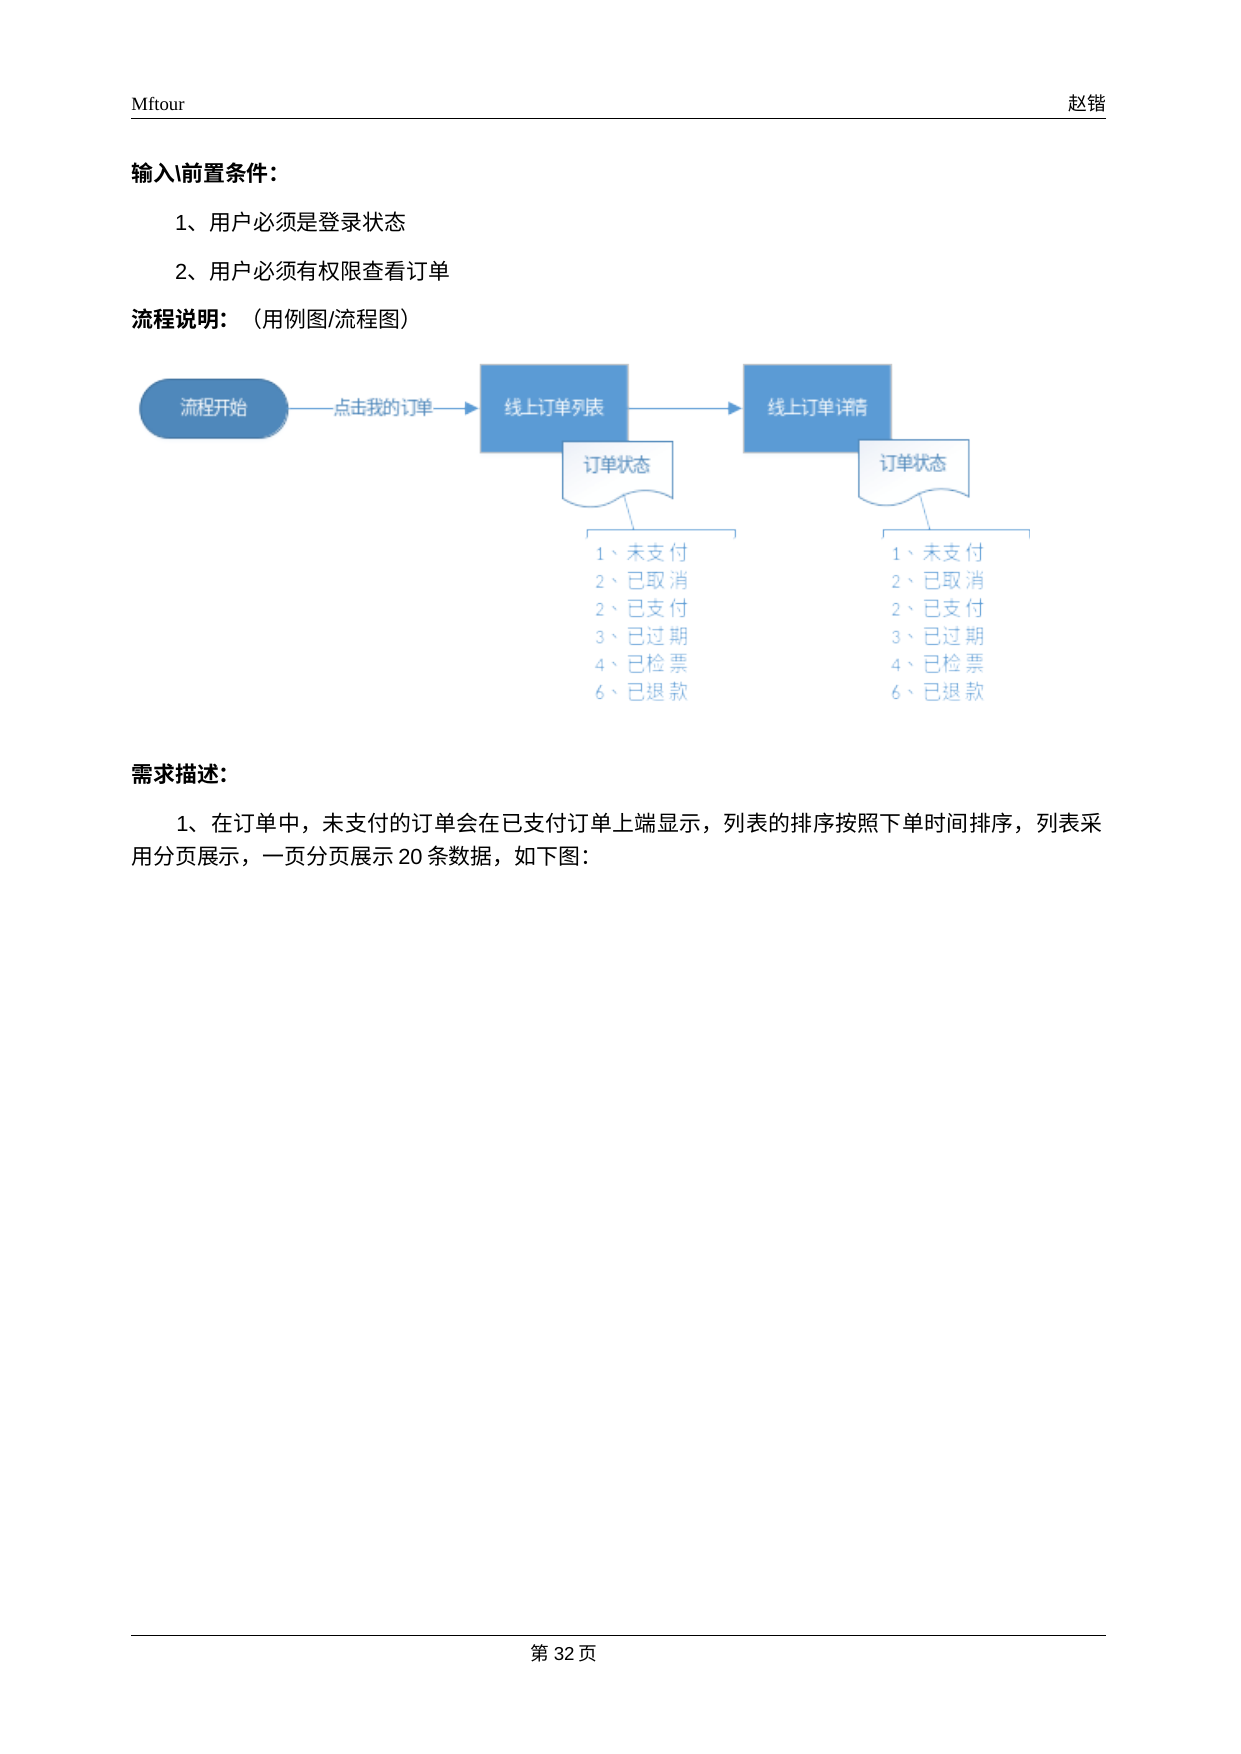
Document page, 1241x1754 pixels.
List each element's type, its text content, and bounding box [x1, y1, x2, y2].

text 流程说明：（用例图/流程图） [131, 302, 1106, 334]
text 1、在订单中，未支付的订单会在已支付订单上端显示，列表的排序按照下单时间排序，列表采用分页展示，一页分页展示20条数据，如下图： [131, 806, 1106, 871]
text 1、用户必须是登录状态 [131, 204, 1106, 237]
text 2、用户必须有权限查看订单 [131, 253, 1106, 286]
text 需求描述： [131, 757, 1106, 789]
text 输入\前置条件： [131, 156, 1106, 188]
